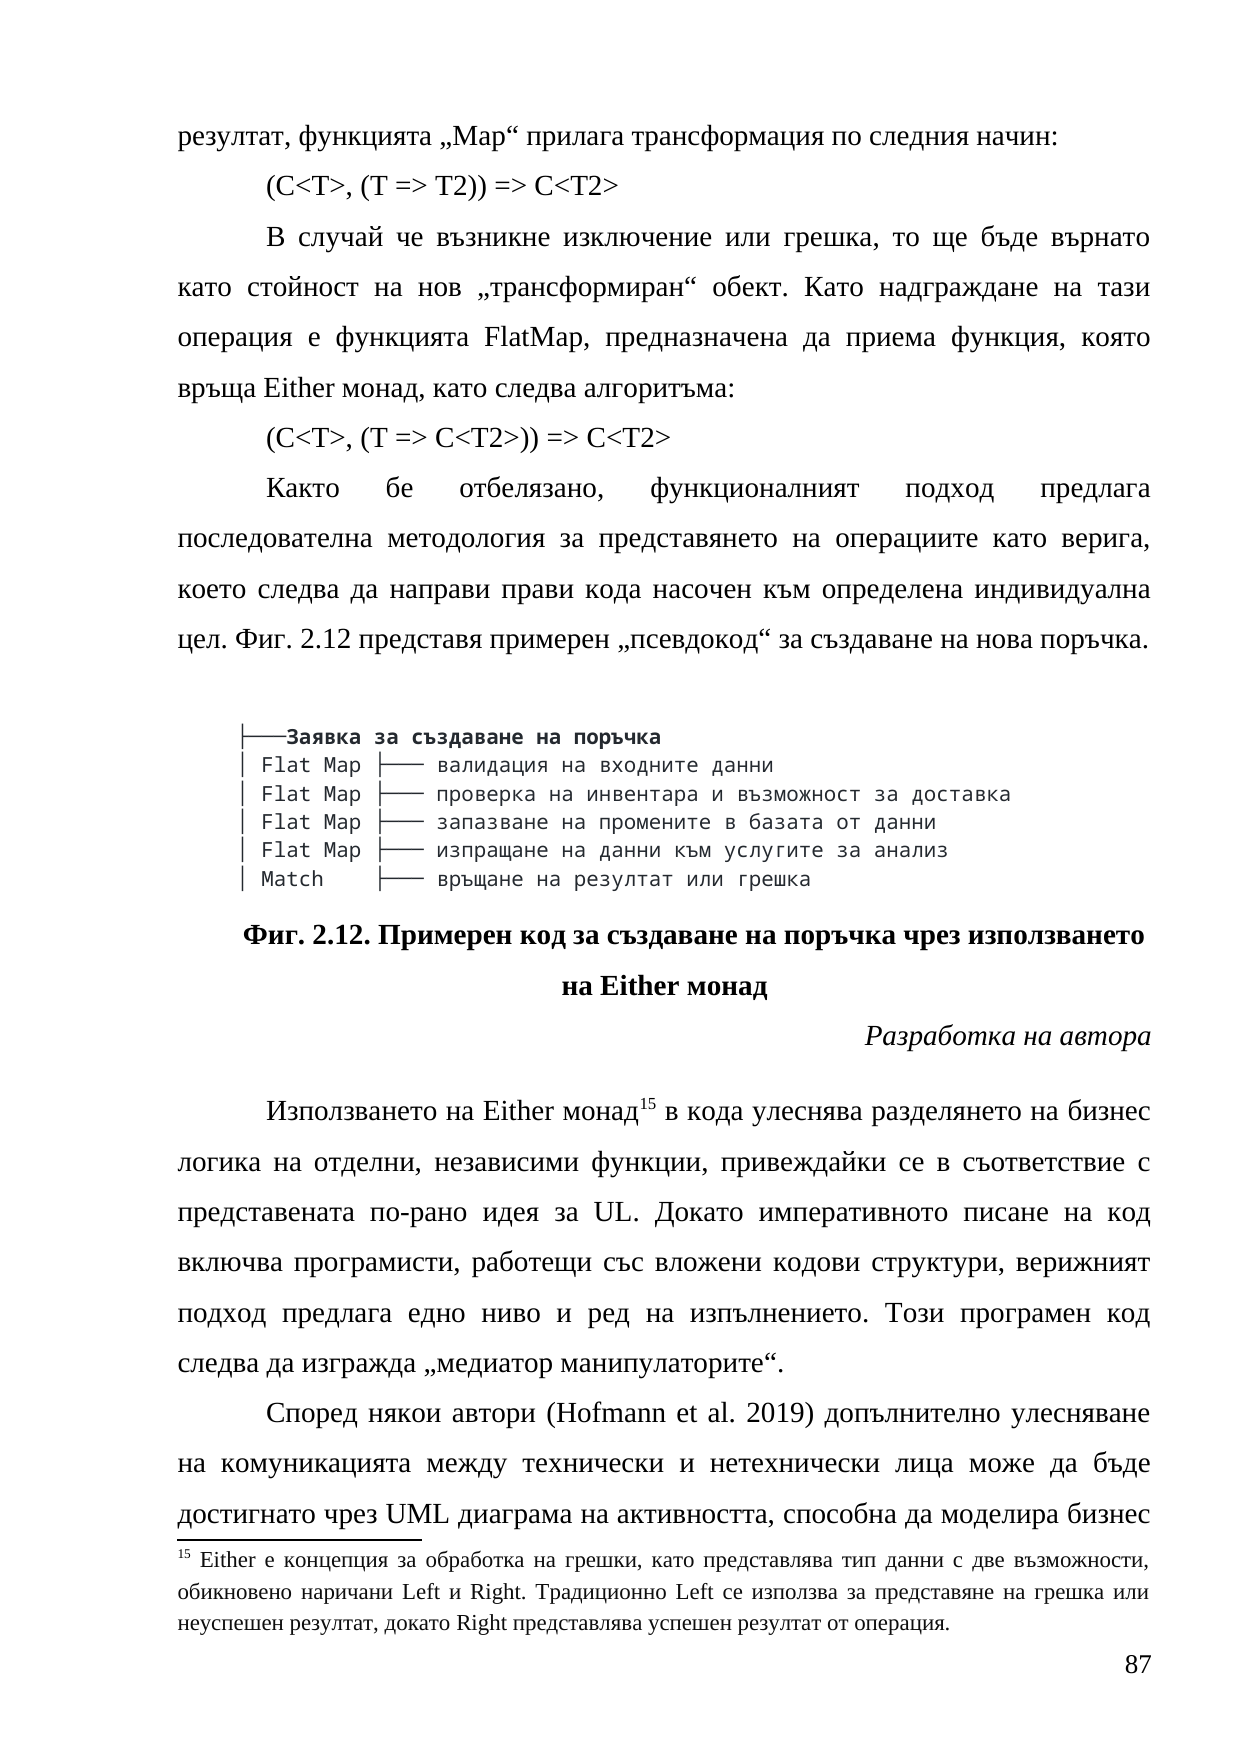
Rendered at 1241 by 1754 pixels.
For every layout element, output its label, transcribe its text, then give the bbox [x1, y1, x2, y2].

text │ Flat Map ├─── валидация на входните данни [177, 750, 1152, 779]
title Фиг. 2.12. Примерен код за създаване на поръчка чрез използването на Either монад [177, 917, 1152, 1001]
text В случай че възникне изключение или грешка, то ще бъде върнато като стойност на нов „трансформиран“ обект. Като надграждане на тази операция е функцията FlatMap, предназначена да приема функция, която връща Either монад, като следва алгоритъма: [177, 219, 1152, 403]
text │ Flat Map ├─── проверка на инвентара и възможност за доставка [177, 779, 1152, 807]
text Както бе отбелязано, функционалният подход предлага последователна методология за представянето на операциите като верига, което следва да направи прави кода насочен към определена индивидуална цел. Фиг. 2.12 представя примерен „псевдокод“ за създаване на нова поръчка. [177, 470, 1152, 655]
text │ Flat Map ├─── запазване на промените в базата от данни [177, 807, 1152, 836]
text (C<T>, (T => T2)) => C<T2> [177, 168, 1152, 202]
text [177, 1395, 1152, 1529]
text │ Flat Map ├─── изпращане на данни към услугите за анализ [177, 836, 1152, 864]
title Разработка на автора [177, 1018, 1152, 1052]
text Използването на Either монад в кода улеснява разделянето на бизнес логика на отделни, независими функции, привеждайки се в съответствие с представената по-рано идея за UL. Докато императивното писане на код включва програмисти, работещи със вложени кодови структури, верижният подход предлага едно ниво и ред на изпълнението. Този програмен код следва да изгражда „медиатор манипулаторите“. [177, 1093, 1152, 1378]
text (C<T>, (T => C<T2>)) => C<T2> [177, 420, 1152, 453]
text ├───Заявка за създаване на поръчка [177, 722, 1152, 750]
text │ Match ├─── връщане на резултат или грешка [177, 864, 1152, 892]
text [177, 118, 1152, 152]
